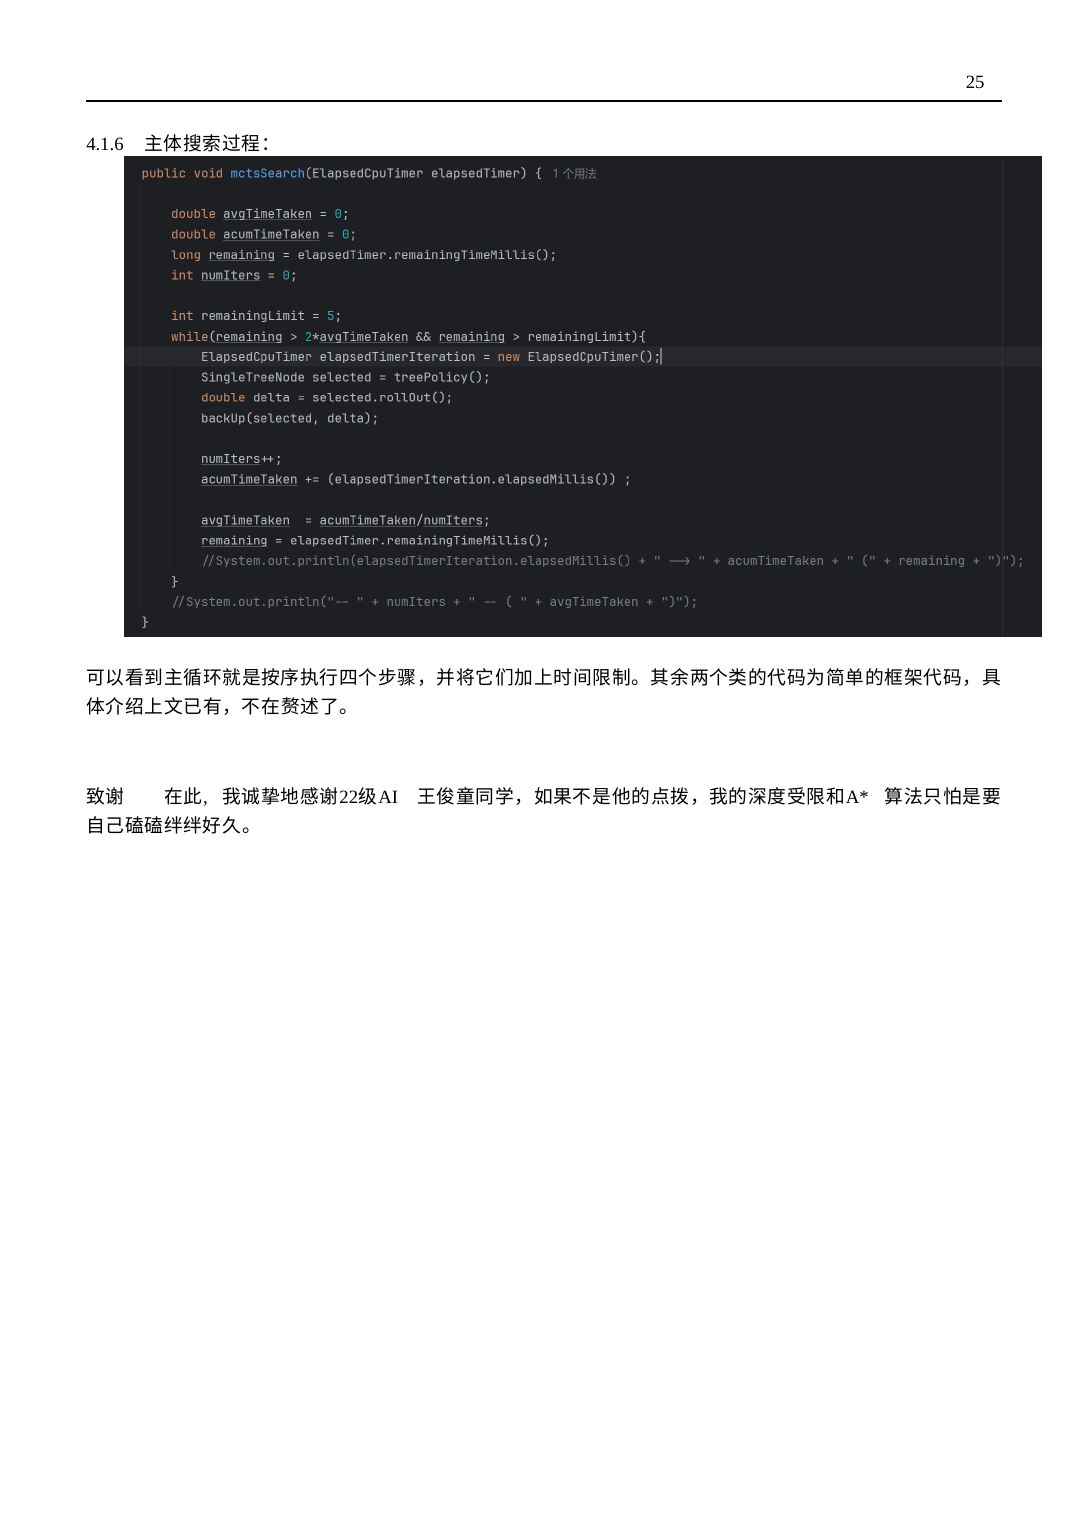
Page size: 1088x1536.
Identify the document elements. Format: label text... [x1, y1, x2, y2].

picture [124, 156, 1042, 637]
text 可以看到主循环就是按序执行四个步骤，并将它们加上时间限制。其余两个类的代码为简单的框架代码，具体介绍上文已有，不在赘述了。 [86, 661, 1001, 721]
subtitle 主体搜索过程： [86, 127, 1001, 157]
text 致谢 在此,我诚挚地感谢22级AI王俊童同学，如果不是他的点拨，我的深度受限和A*算法只怕是要自己磕磕绊绊好久。 [86, 780, 1001, 839]
